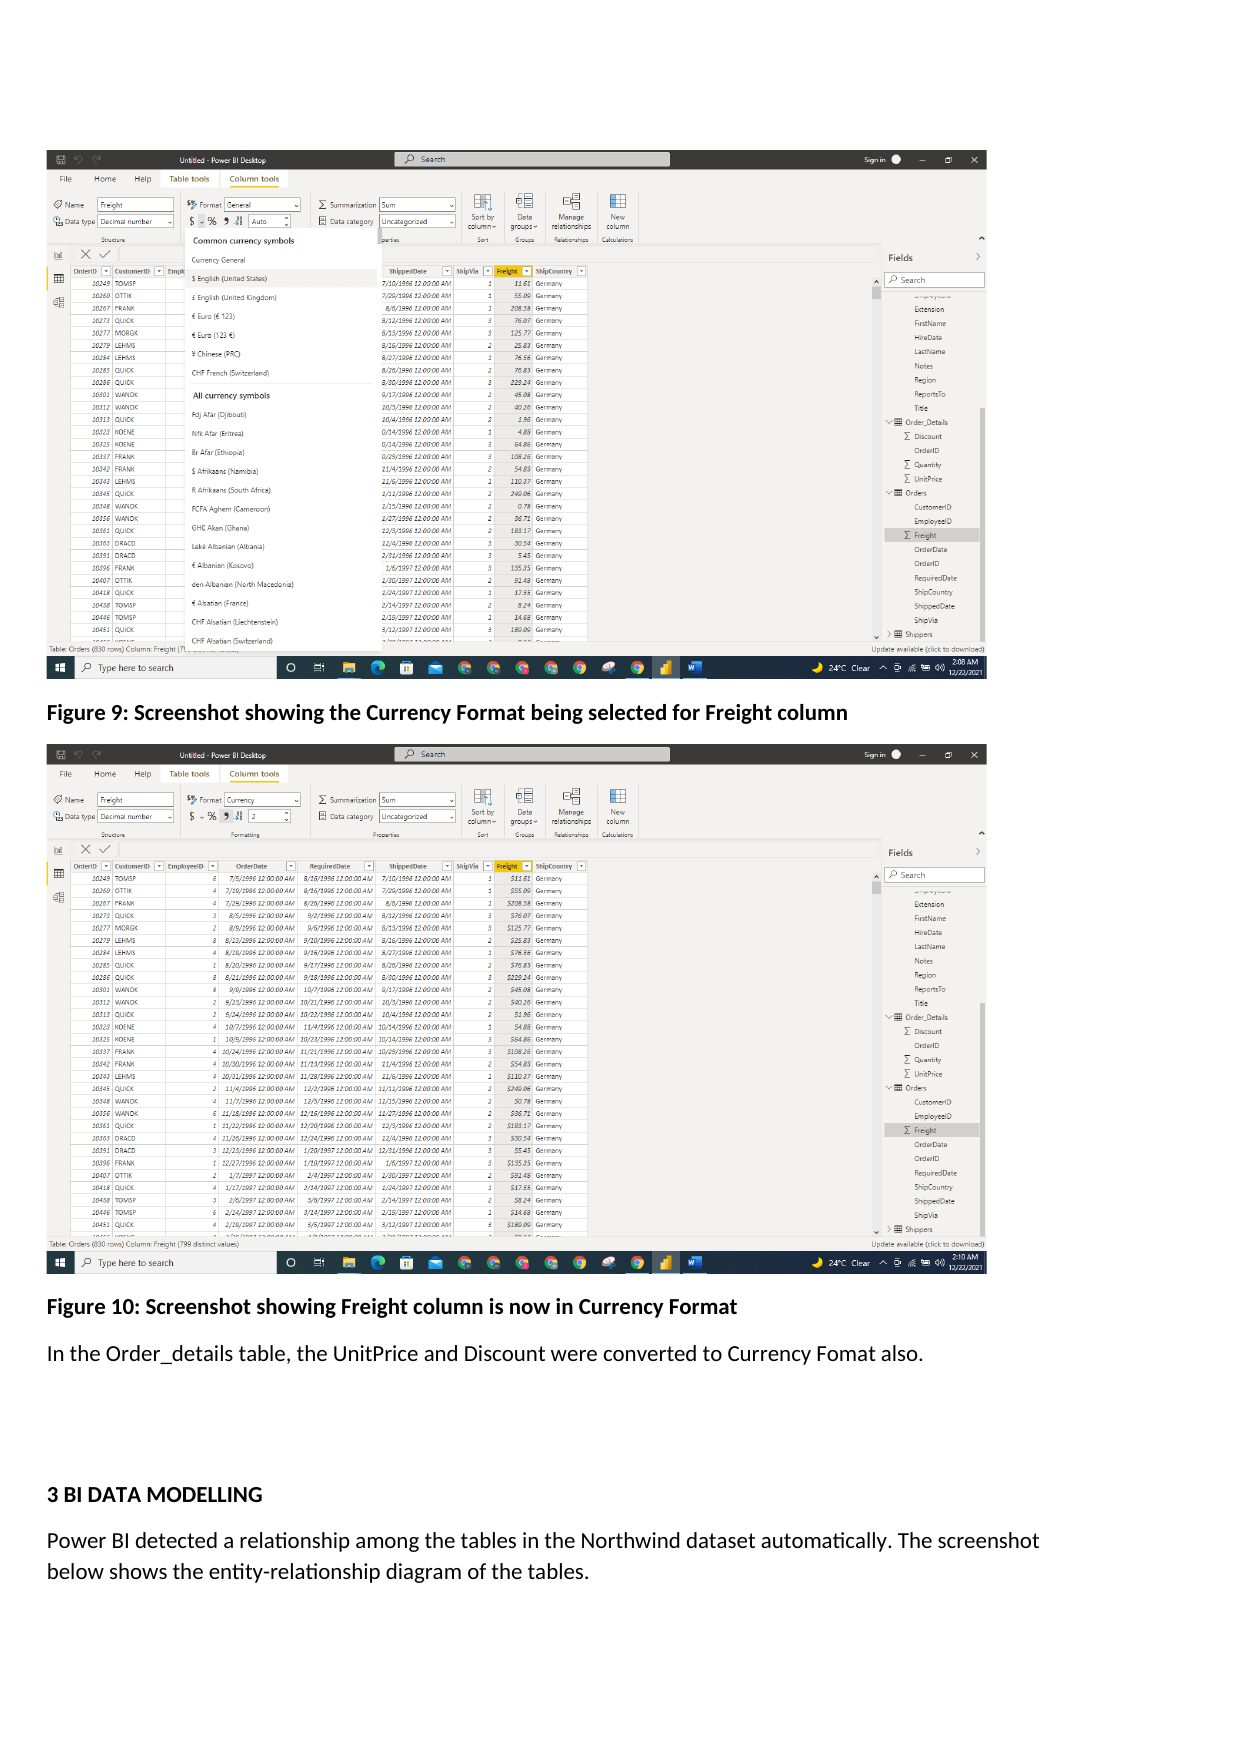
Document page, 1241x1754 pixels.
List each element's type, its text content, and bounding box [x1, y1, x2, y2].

picture [46, 744, 987, 1274]
text 3 BI DATA MODELLING [47, 1480, 1090, 1508]
picture [46, 150, 987, 679]
text In the Order_details table, the UnitPrice and Discount were converted to Currency Fomat also. [47, 1339, 1090, 1367]
text Power BI detected a relationship among the tables in the Northwind dataset automatically. The screenshot below shows the entity-relationship diagram of the tables. [47, 1527, 1090, 1585]
text Figure 10: Screenshot showing Freight column is now in Currency Format [47, 1292, 1090, 1320]
text Figure 9: Screenshot showing the Currency Format being selected for Freight column [47, 698, 1090, 726]
